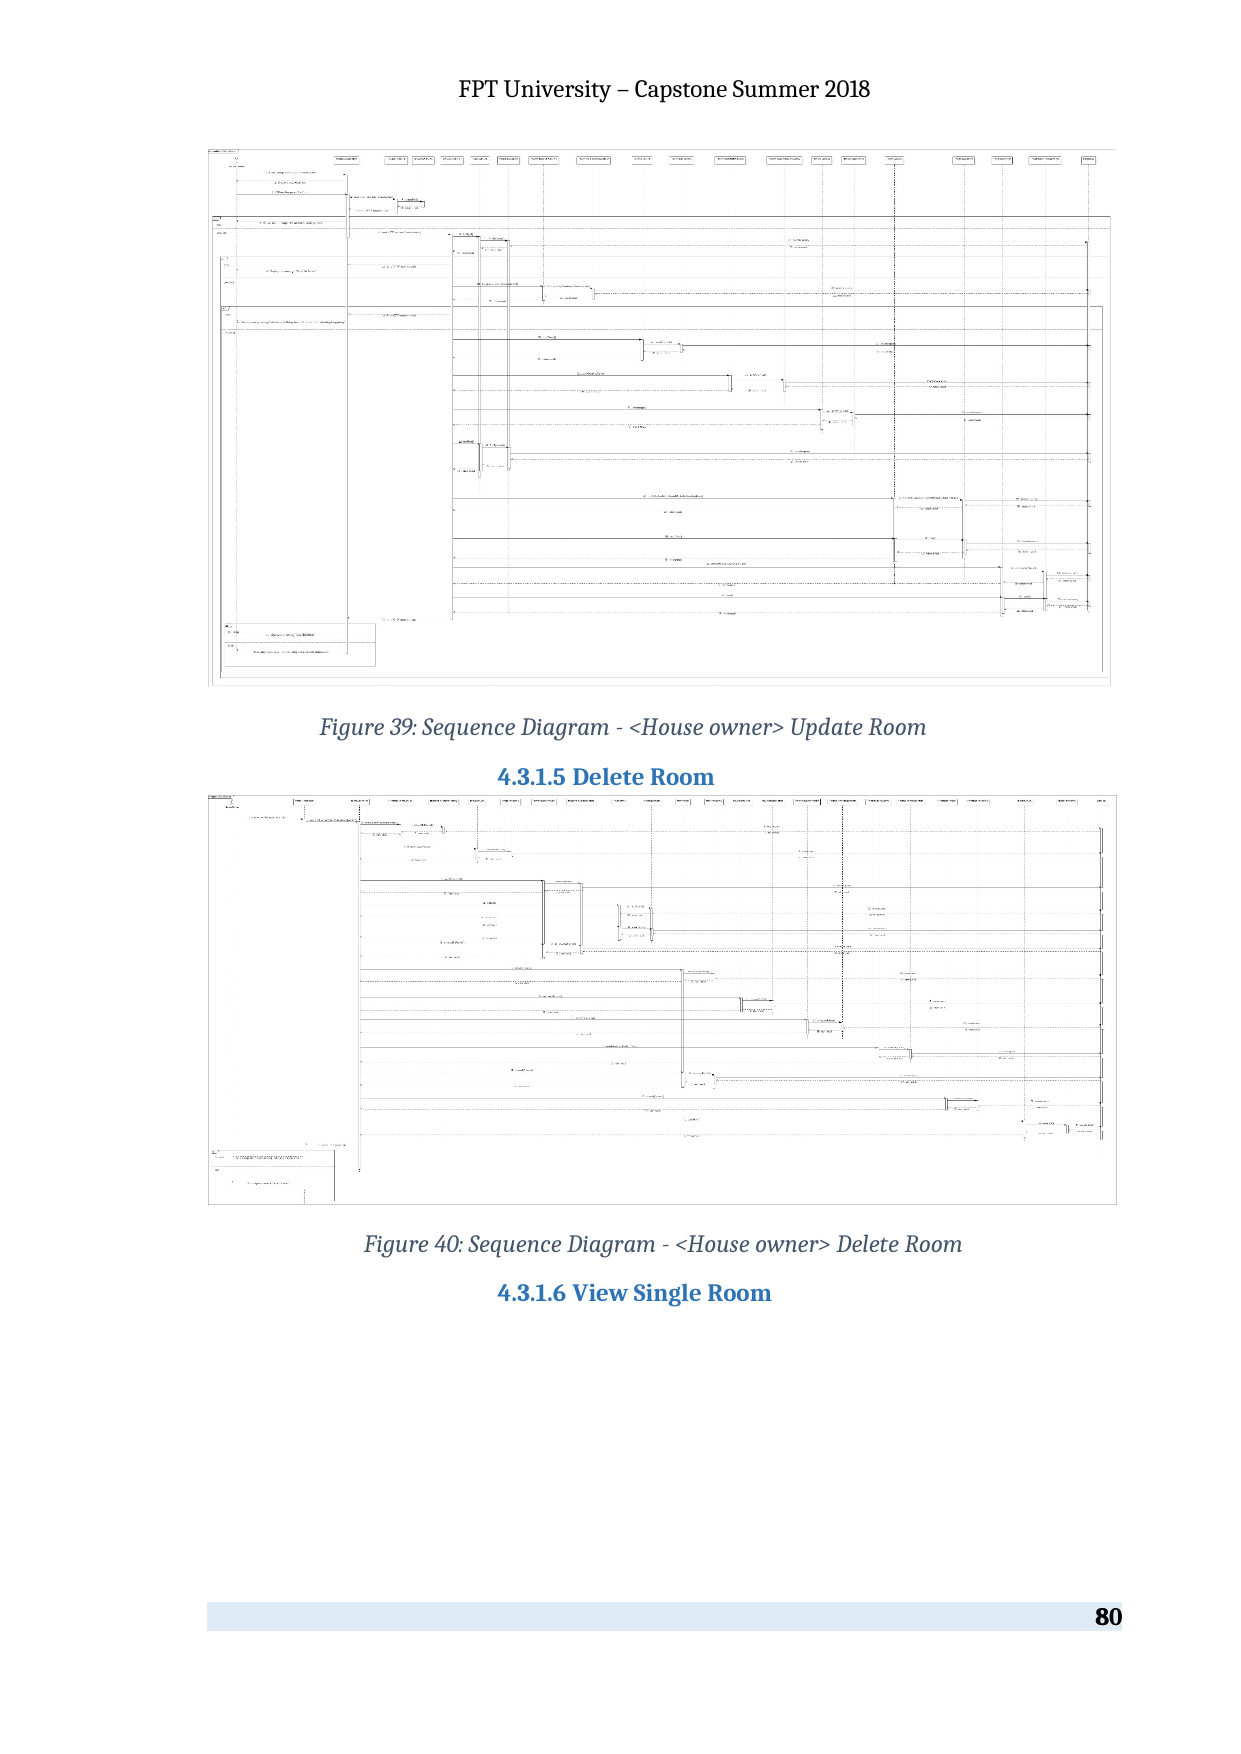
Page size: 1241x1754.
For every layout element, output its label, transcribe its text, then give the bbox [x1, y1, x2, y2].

picture [206, 793, 1123, 1211]
subtitle Delete Room [497, 763, 1122, 791]
text Figure 39: Sequence Diagram - <House owner> Update Room [319, 713, 1122, 742]
subtitle View Single Room [497, 1279, 1122, 1308]
picture [206, 147, 1123, 694]
text Figure 40: Sequence Diagram - <House owner> Delete Room [207, 1230, 1122, 1258]
